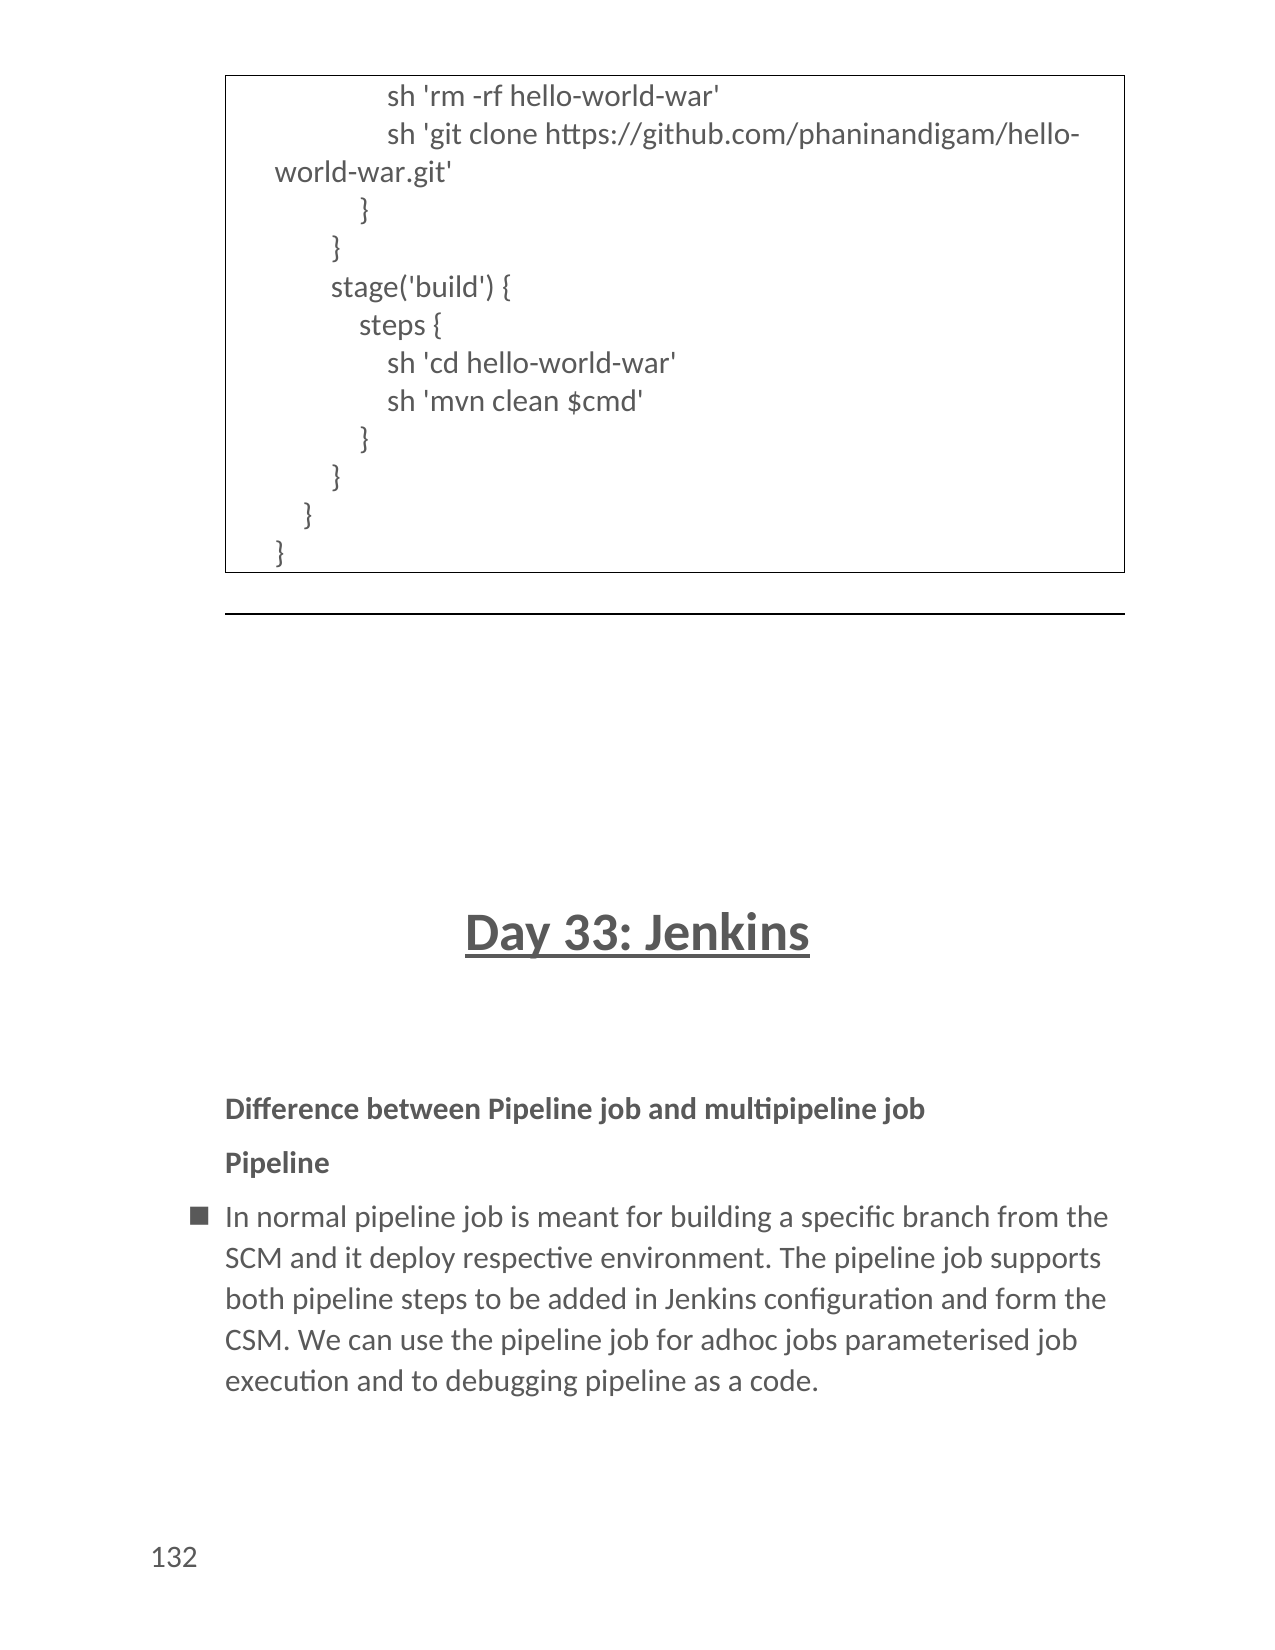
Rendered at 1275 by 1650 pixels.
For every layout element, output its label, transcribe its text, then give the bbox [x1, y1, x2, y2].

list Difference between Pipeline job and multipipeline job [225, 1089, 1125, 1127]
list Pipeline [225, 1143, 1125, 1181]
text Day 33: Jenkins [150, 898, 1125, 964]
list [187, 1197, 1125, 1399]
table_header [226, 76, 1124, 572]
